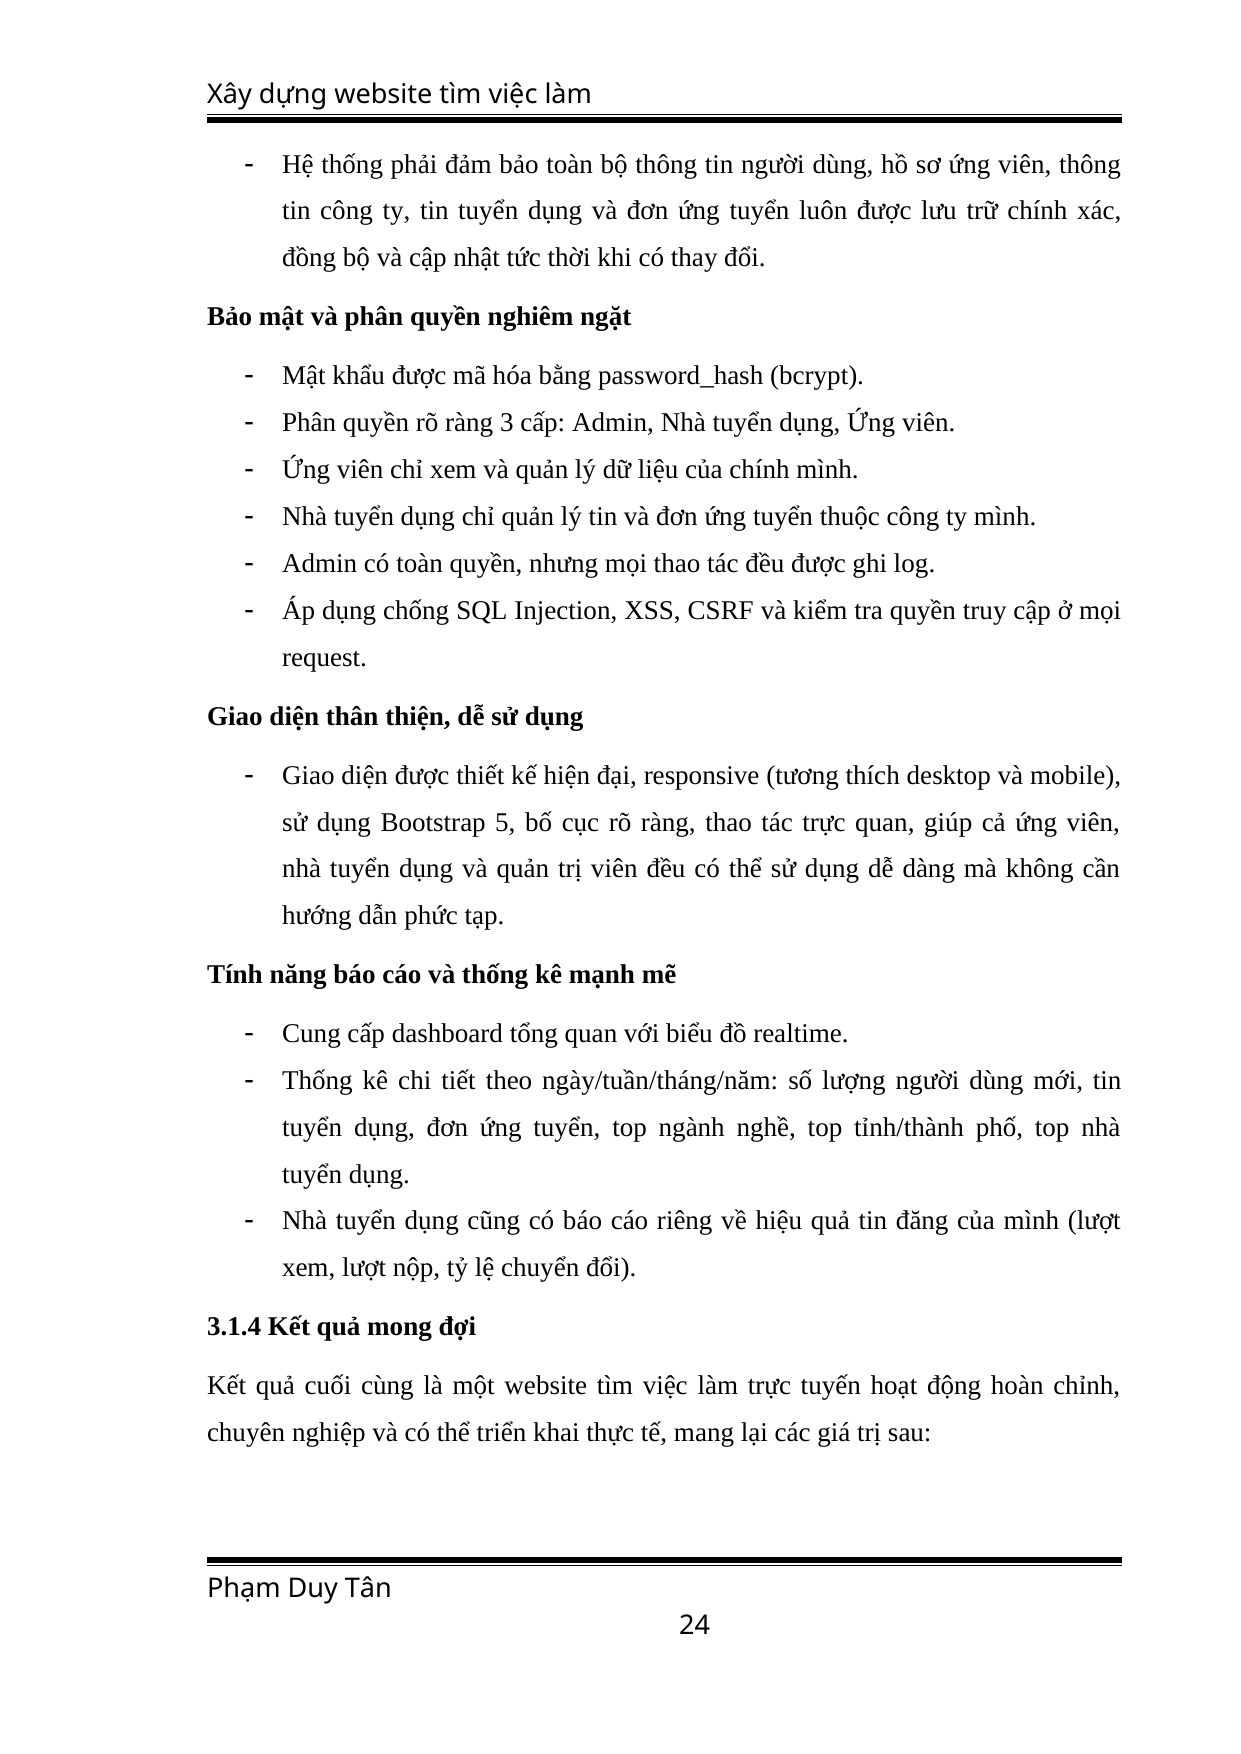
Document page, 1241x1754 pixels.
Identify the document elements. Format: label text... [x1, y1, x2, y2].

subtitle Kết quả mong đợi [207, 1310, 1122, 1341]
list Cung cấp dashboard tổng quan với biểu đồ realtime. [244, 1017, 1122, 1049]
list Giao diện được thiết kế hiện đại, responsive (tương thích desktop và mobile), sử dụng Bootstrap 5, bố cục rõ ràng, thao tác trực quan, giúp cả ứng viên, nhà tuyển dụng và quản trị viên đều có thể sử dụng dễ dàng mà không cần hướng dẫn phức tạp. [244, 759, 1122, 930]
text Tính năng báo cáo và thống kê mạnh mẽ [207, 958, 1122, 989]
list Nhà tuyển dụng chỉ quản lý tin và đơn ứng tuyển thuộc công ty mình. [244, 500, 1122, 531]
text Bảo mật và phân quyền nghiêm ngặt [207, 300, 1122, 331]
list Phân quyền rõ ràng 3 cấp: Admin, Nhà tuyển dụng, Ứng viên. [244, 406, 1122, 438]
list Nhà tuyển dụng cũng có báo cáo riêng về hiệu quả tin đăng của mình (lượt xem, lượt nộp, tỷ lệ chuyển đổi). [244, 1204, 1122, 1282]
list Hệ thống phải đảm bảo toàn bộ thông tin người dùng, hồ sơ ứng viên, thông tin công ty, tin tuyển dụng và đơn ứng tuyển luôn được lưu trữ chính xác, đồng bộ và cập nhật tức thời khi có thay đổi. [244, 148, 1122, 272]
list Mật khẩu được mã hóa bằng password_hash (bcrypt). [244, 359, 1122, 391]
list Áp dụng chống SQL Injection, XSS, CSRF và kiểm tra quyền truy cập ở mọi request. [244, 594, 1122, 672]
text Kết quả cuối cùng là một website tìm việc làm trực tuyến hoạt động hoàn chỉnh, chuyên nghiệp và có thể triển khai thực tế, mang lại các giá trị sau: [207, 1369, 1122, 1447]
list Ứng viên chỉ xem và quản lý dữ liệu của chính mình. [244, 453, 1122, 484]
list Thống kê chi tiết theo ngày/tuần/tháng/năm: số lượng người dùng mới, tin tuyển dụng, đơn ứng tuyển, top ngành nghề, top tỉnh/thành phố, top nhà tuyển dụng. [244, 1064, 1122, 1189]
list Admin có toàn quyền, nhưng mọi thao tác đều được ghi log. [244, 547, 1122, 578]
text Giao diện thân thiện, dễ sử dụng [207, 700, 1122, 731]
